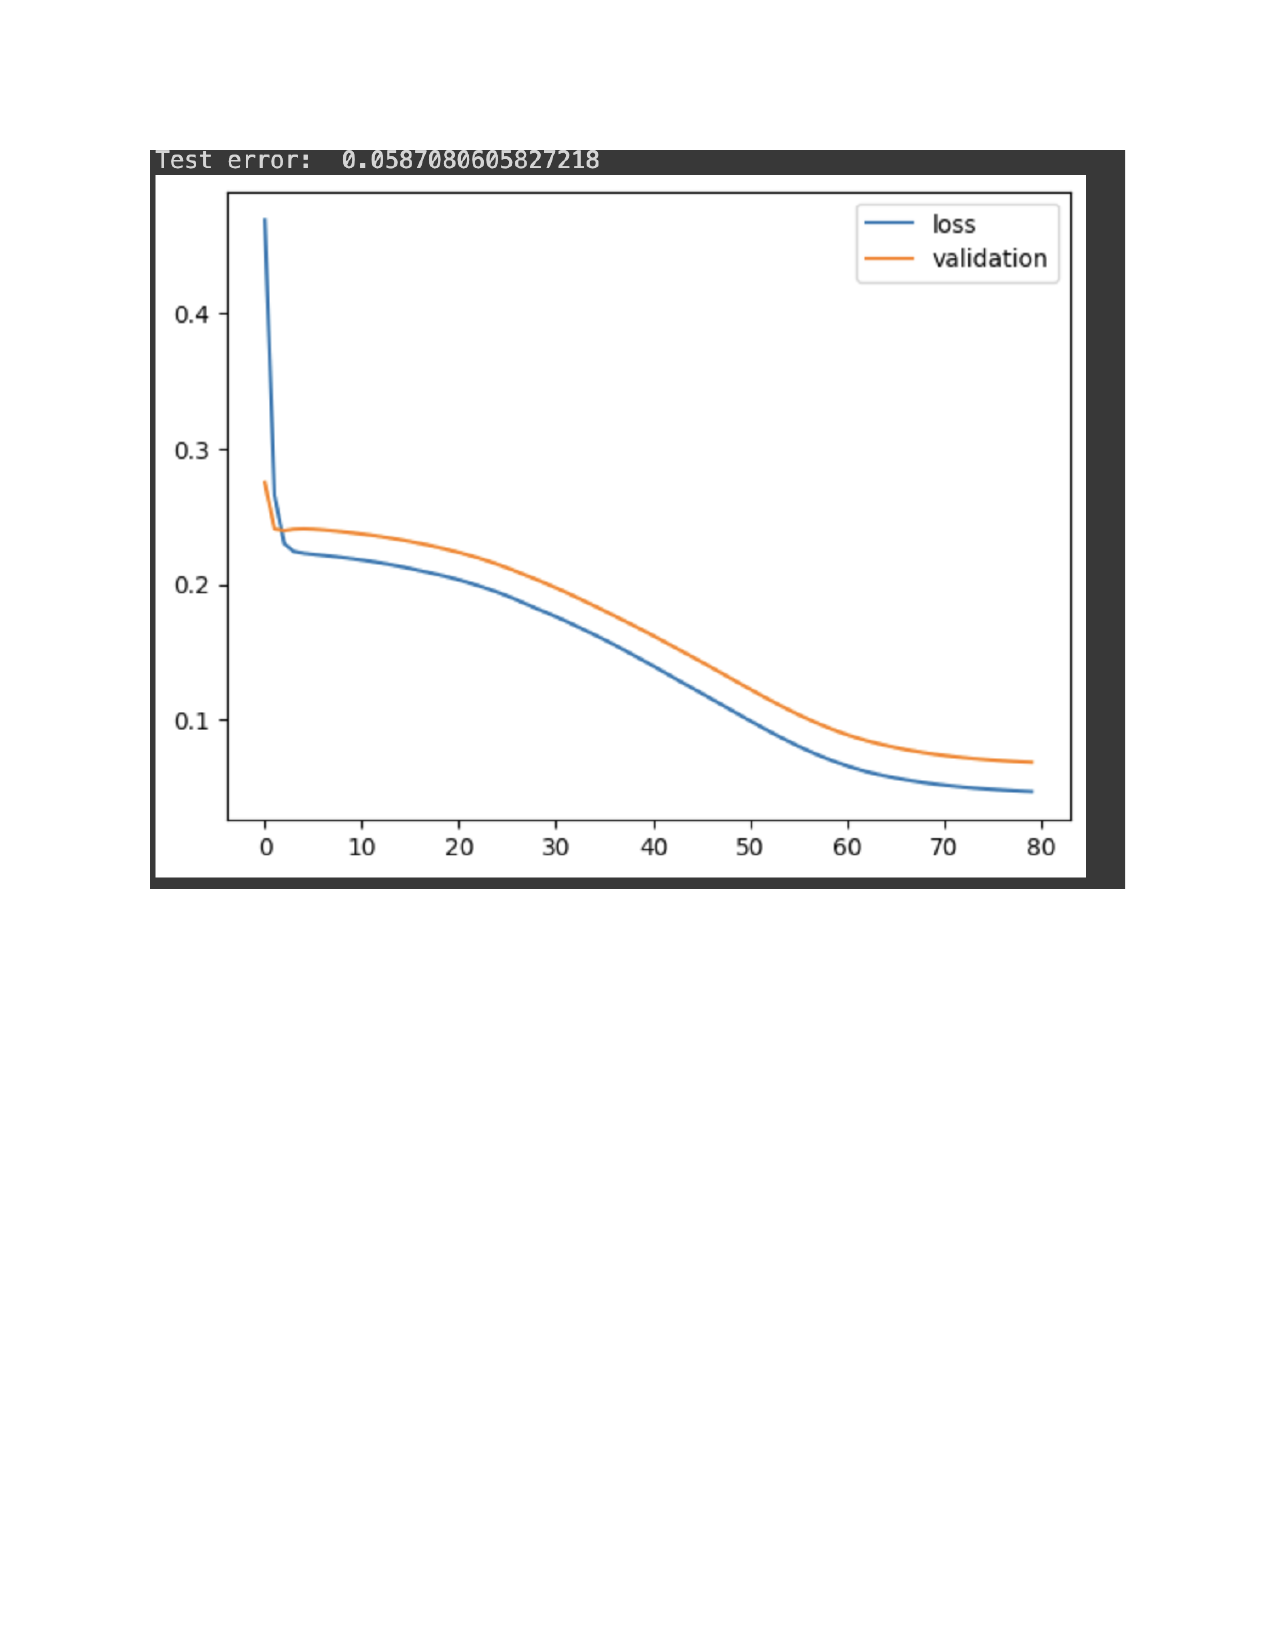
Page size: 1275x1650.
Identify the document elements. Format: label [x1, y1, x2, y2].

picture [150, 150, 1125, 889]
